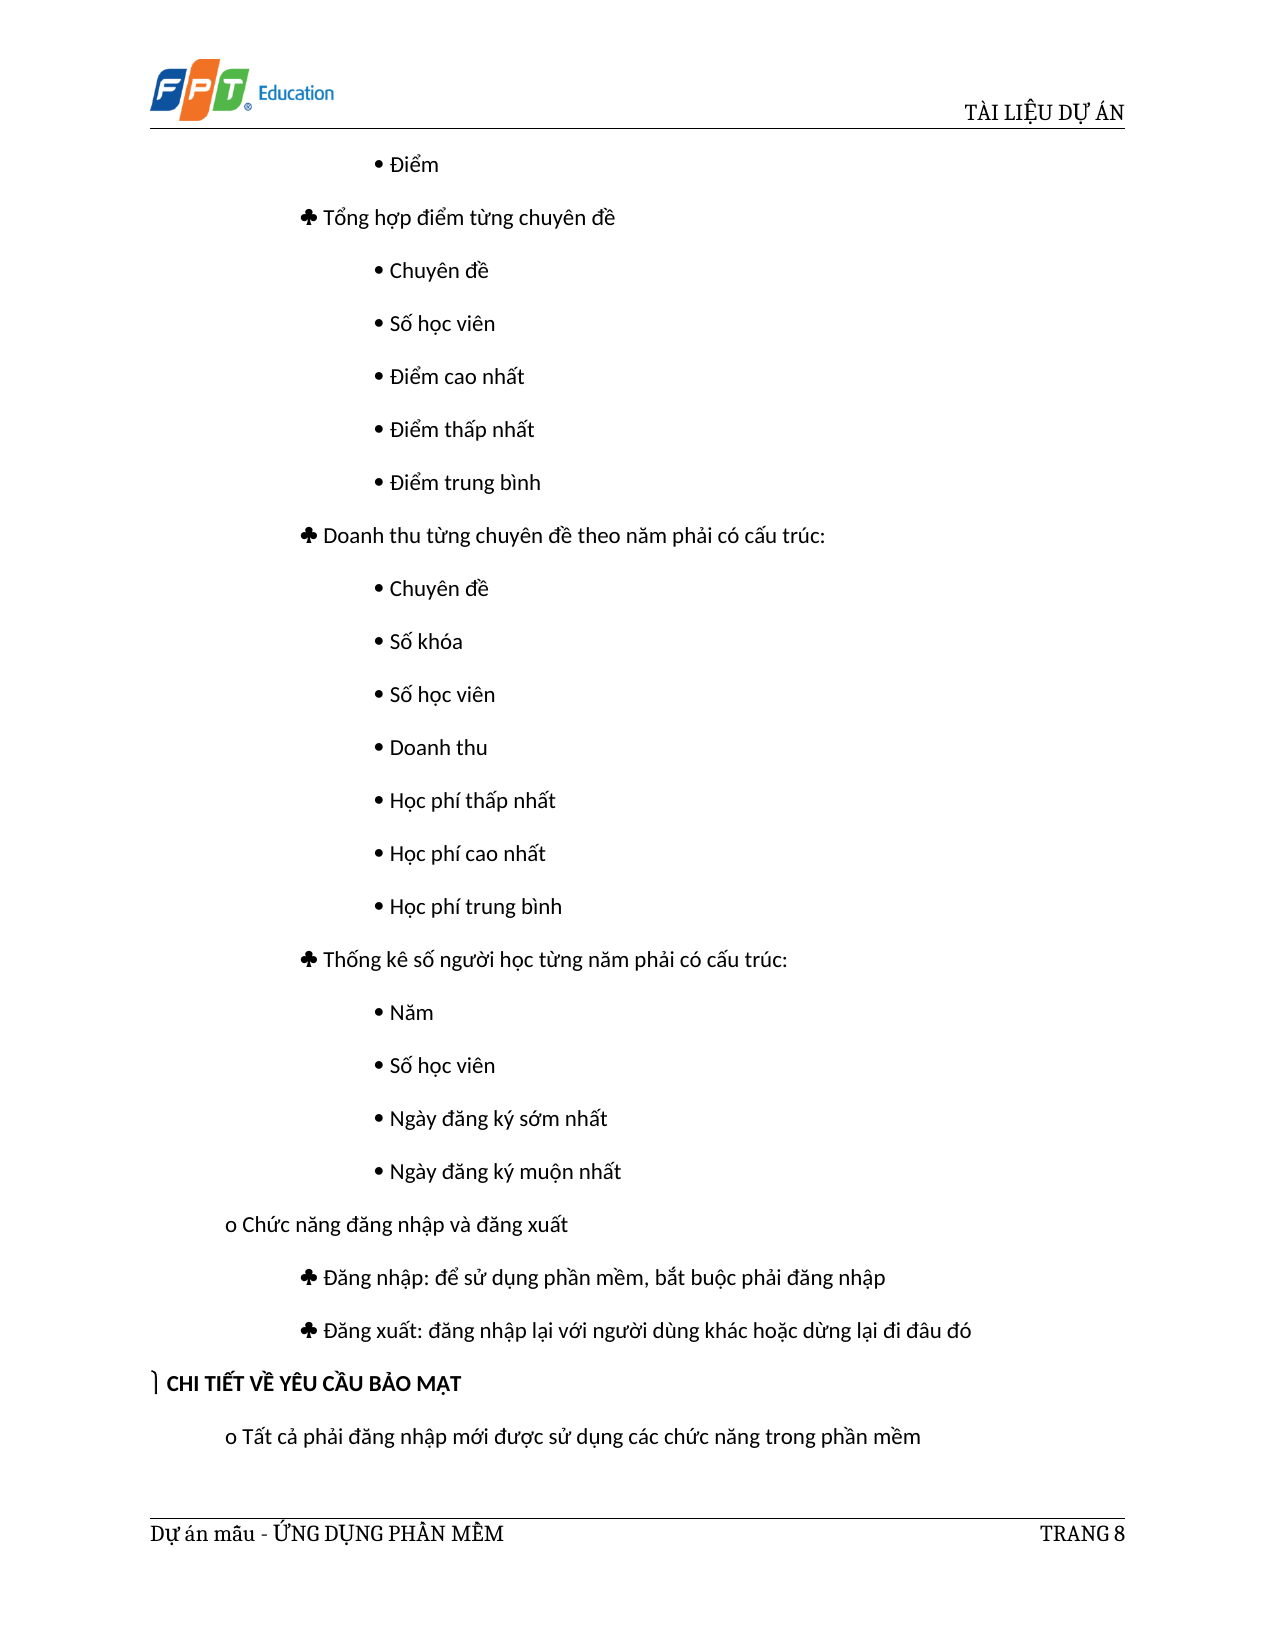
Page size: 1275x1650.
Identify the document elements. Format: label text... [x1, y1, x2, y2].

text Năm [375, 998, 1125, 1026]
text Học phí trung bình [375, 892, 1125, 920]
text Điểm cao nhất [375, 362, 1125, 390]
text Chuyên đề [375, 256, 1125, 284]
text Ngày đăng ký muộn nhất [375, 1157, 1125, 1185]
text Học phí thấp nhất [375, 786, 1125, 814]
text o Chức năng đăng nhập và đăng xuất [225, 1210, 1125, 1238]
text Số học viên [375, 309, 1125, 337]
text Ngày đăng ký sớm nhất [375, 1104, 1125, 1132]
picture [150, 59, 336, 121]
text Đăng xuất: đăng nhập lại với người dùng khác hoặc dừng lại đi đâu đó [300, 1316, 1125, 1344]
text Thống kê số người học từng năm phải có cấu trúc: [300, 945, 1125, 973]
text Điểm thấp nhất [375, 415, 1125, 443]
text Điểm [375, 150, 1125, 178]
text Tổng hợp điểm từng chuyên đề [300, 203, 1125, 231]
text Số học viên [375, 680, 1125, 708]
text Số khóa [375, 627, 1125, 655]
text Học phí cao nhất [375, 839, 1125, 867]
text o Tất cả phải đăng nhập mới được sử dụng các chức năng trong phần mềm [225, 1422, 1125, 1451]
text Doanh thu [375, 733, 1125, 761]
text Điểm trung bình [375, 468, 1125, 496]
text CHI TIẾT VỀ YÊU CẦU BẢO MẬT [150, 1369, 1125, 1397]
text Doanh thu từng chuyên đề theo năm phải có cấu trúc: [300, 521, 1125, 549]
text Đăng nhập: để sử dụng phần mềm, bắt buộc phải đăng nhập [300, 1263, 1125, 1291]
text Số học viên [375, 1051, 1125, 1079]
text Chuyên đề [375, 574, 1125, 602]
